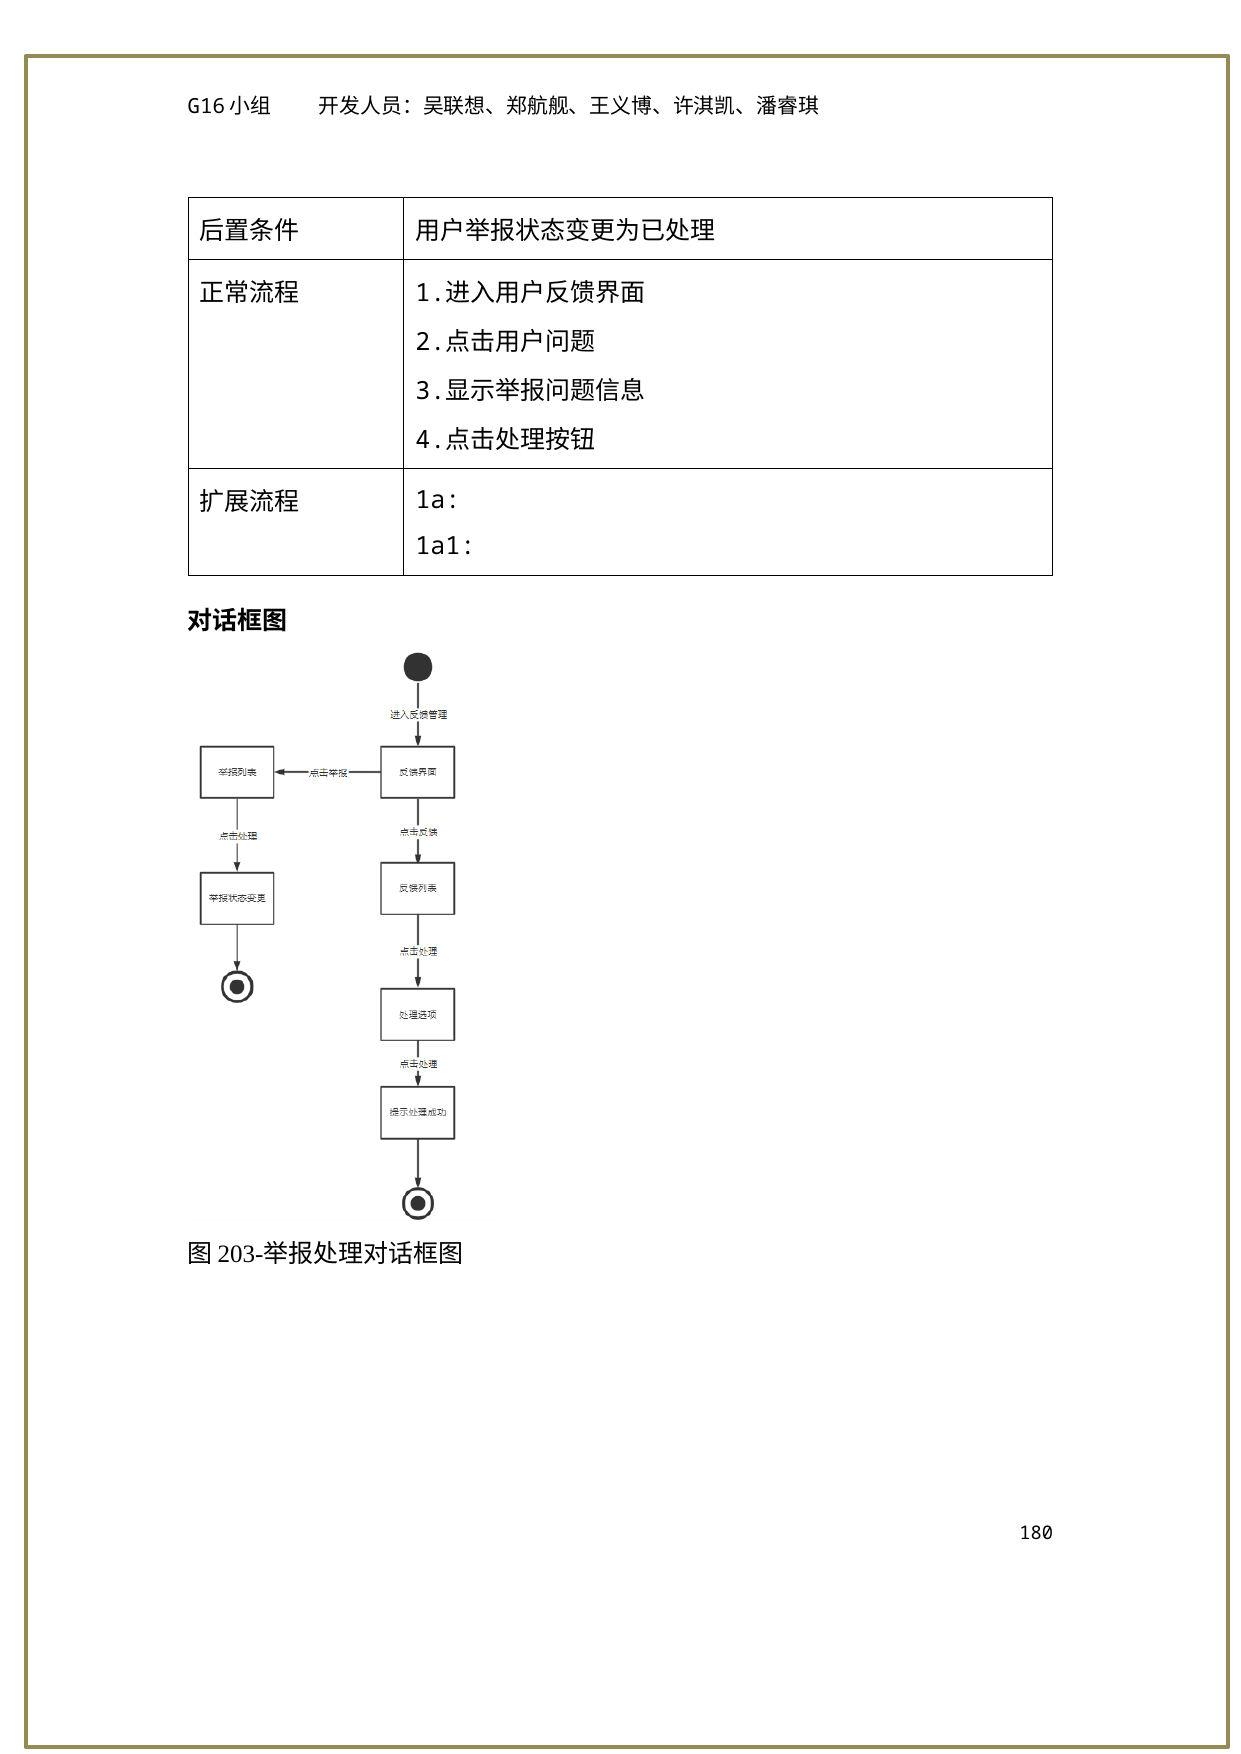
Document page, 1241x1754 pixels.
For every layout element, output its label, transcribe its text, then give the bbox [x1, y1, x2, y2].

picture [187, 649, 502, 1221]
subtitle 对话框图 [187, 601, 1053, 637]
table_cell 扩展流程 [189, 469, 403, 574]
table_cell 正常流程 [189, 260, 403, 468]
text 图203-举报处理对话框图 [187, 1233, 1053, 1270]
table_cell 后置条件 [189, 198, 403, 259]
table_cell 用户举报状态变更为已处理 [404, 198, 1052, 259]
table_cell 1.进入用户反馈界面 2.点击用户问题 3.显示举报问题信息 4.点击处理按钮 [404, 260, 1052, 468]
table_cell 1a: 1a1: [404, 469, 1052, 574]
